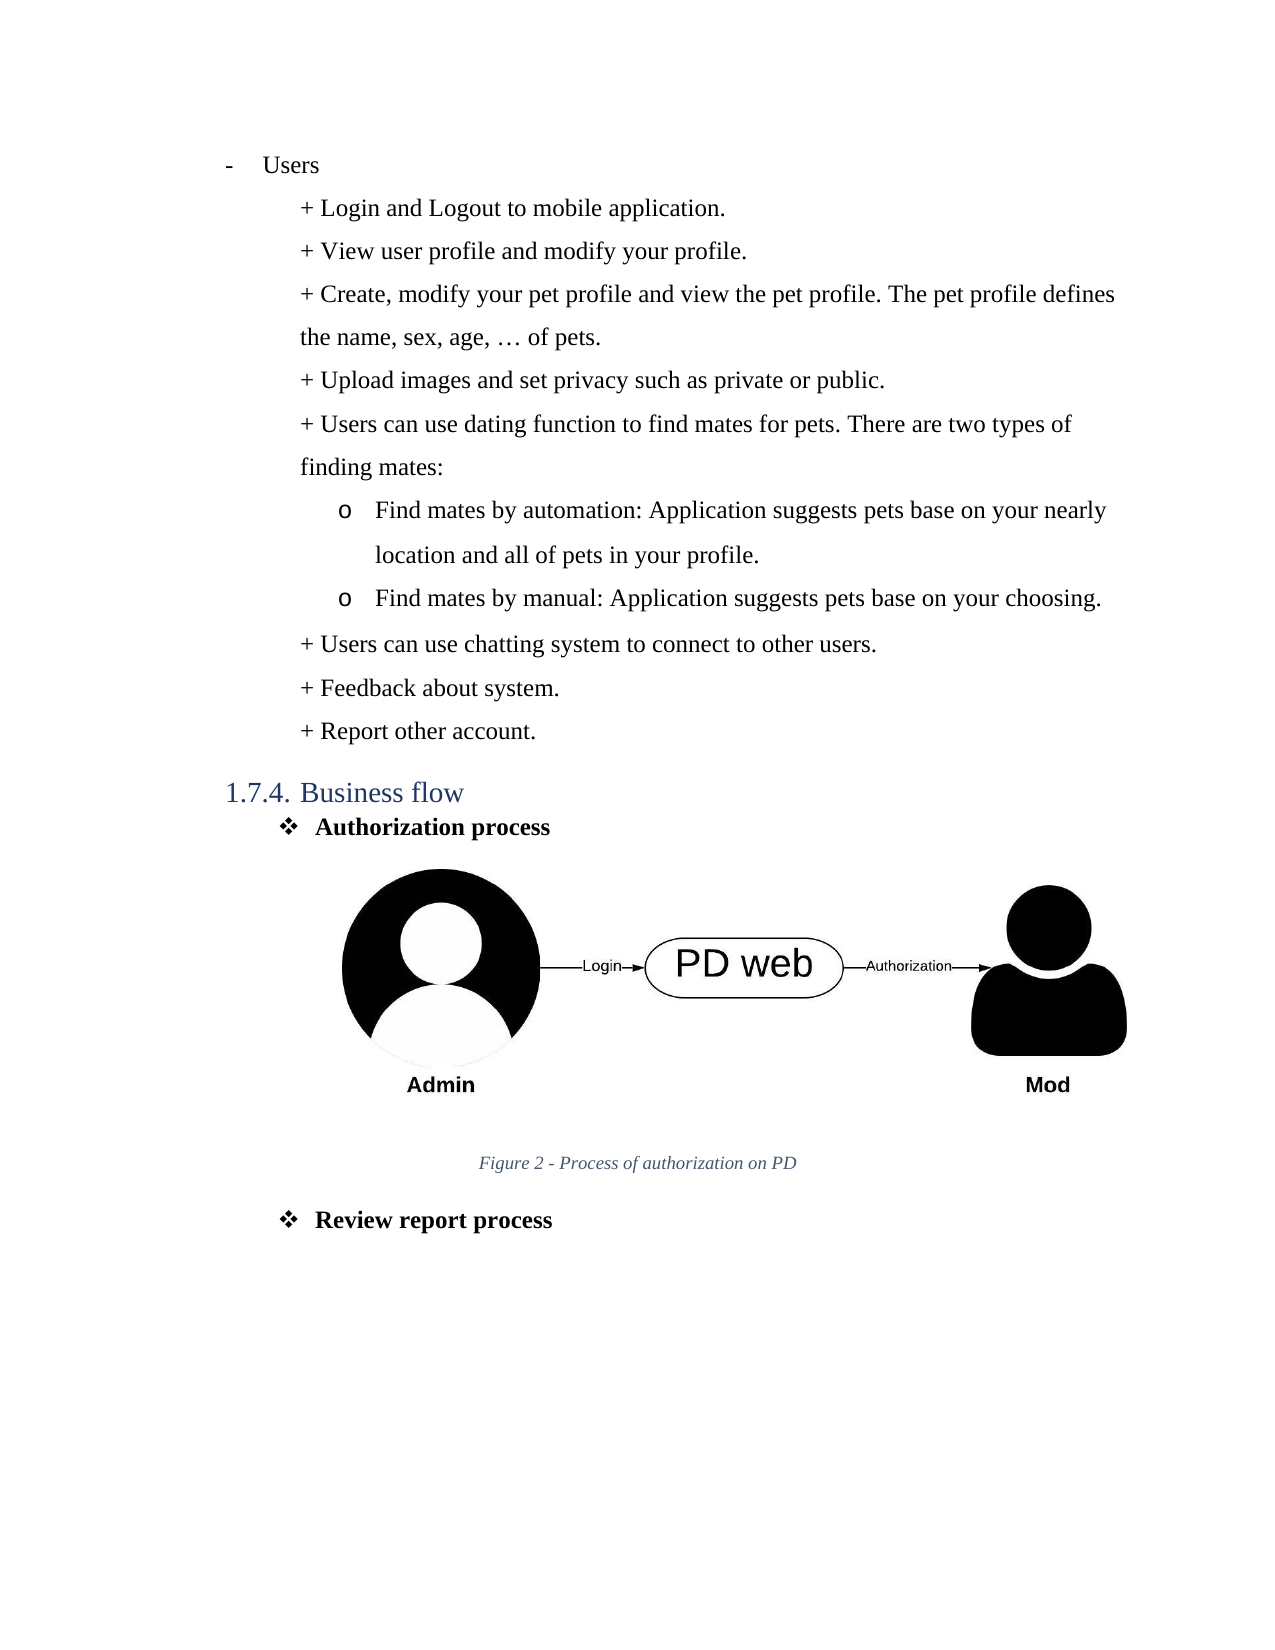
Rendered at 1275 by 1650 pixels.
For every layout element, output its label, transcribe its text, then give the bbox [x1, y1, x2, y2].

text + Users can use chatting system to connect to other users. [300, 629, 1125, 658]
list Users [225, 150, 1125, 179]
text + Login and Logout to mobile application. [300, 193, 1125, 222]
text + Create, modify your pet profile and view the pet profile. The pet profile defines the name, sex, age, … of pets. [300, 279, 1125, 351]
text + Users can use dating function to find mates for pets. There are two types of finding mates: [300, 409, 1125, 481]
text + Upload images and set privacy such as private or public. [300, 366, 1125, 394]
subtitle Business flow [225, 776, 1125, 809]
text + View user profile and modify your profile. [300, 236, 1125, 265]
text + Report other account. [300, 716, 1125, 744]
text + Feedback about system. [300, 673, 1125, 701]
list Find mates by manual: Application suggests pets base on your choosing. [337, 583, 1125, 614]
picture [315, 842, 1173, 1133]
list Review report process [277, 1205, 1125, 1234]
list Find mates by automation: Application suggests pets base on your nearly location and all of pets in your profile. [337, 495, 1125, 569]
list Authorization process [277, 812, 1125, 841]
